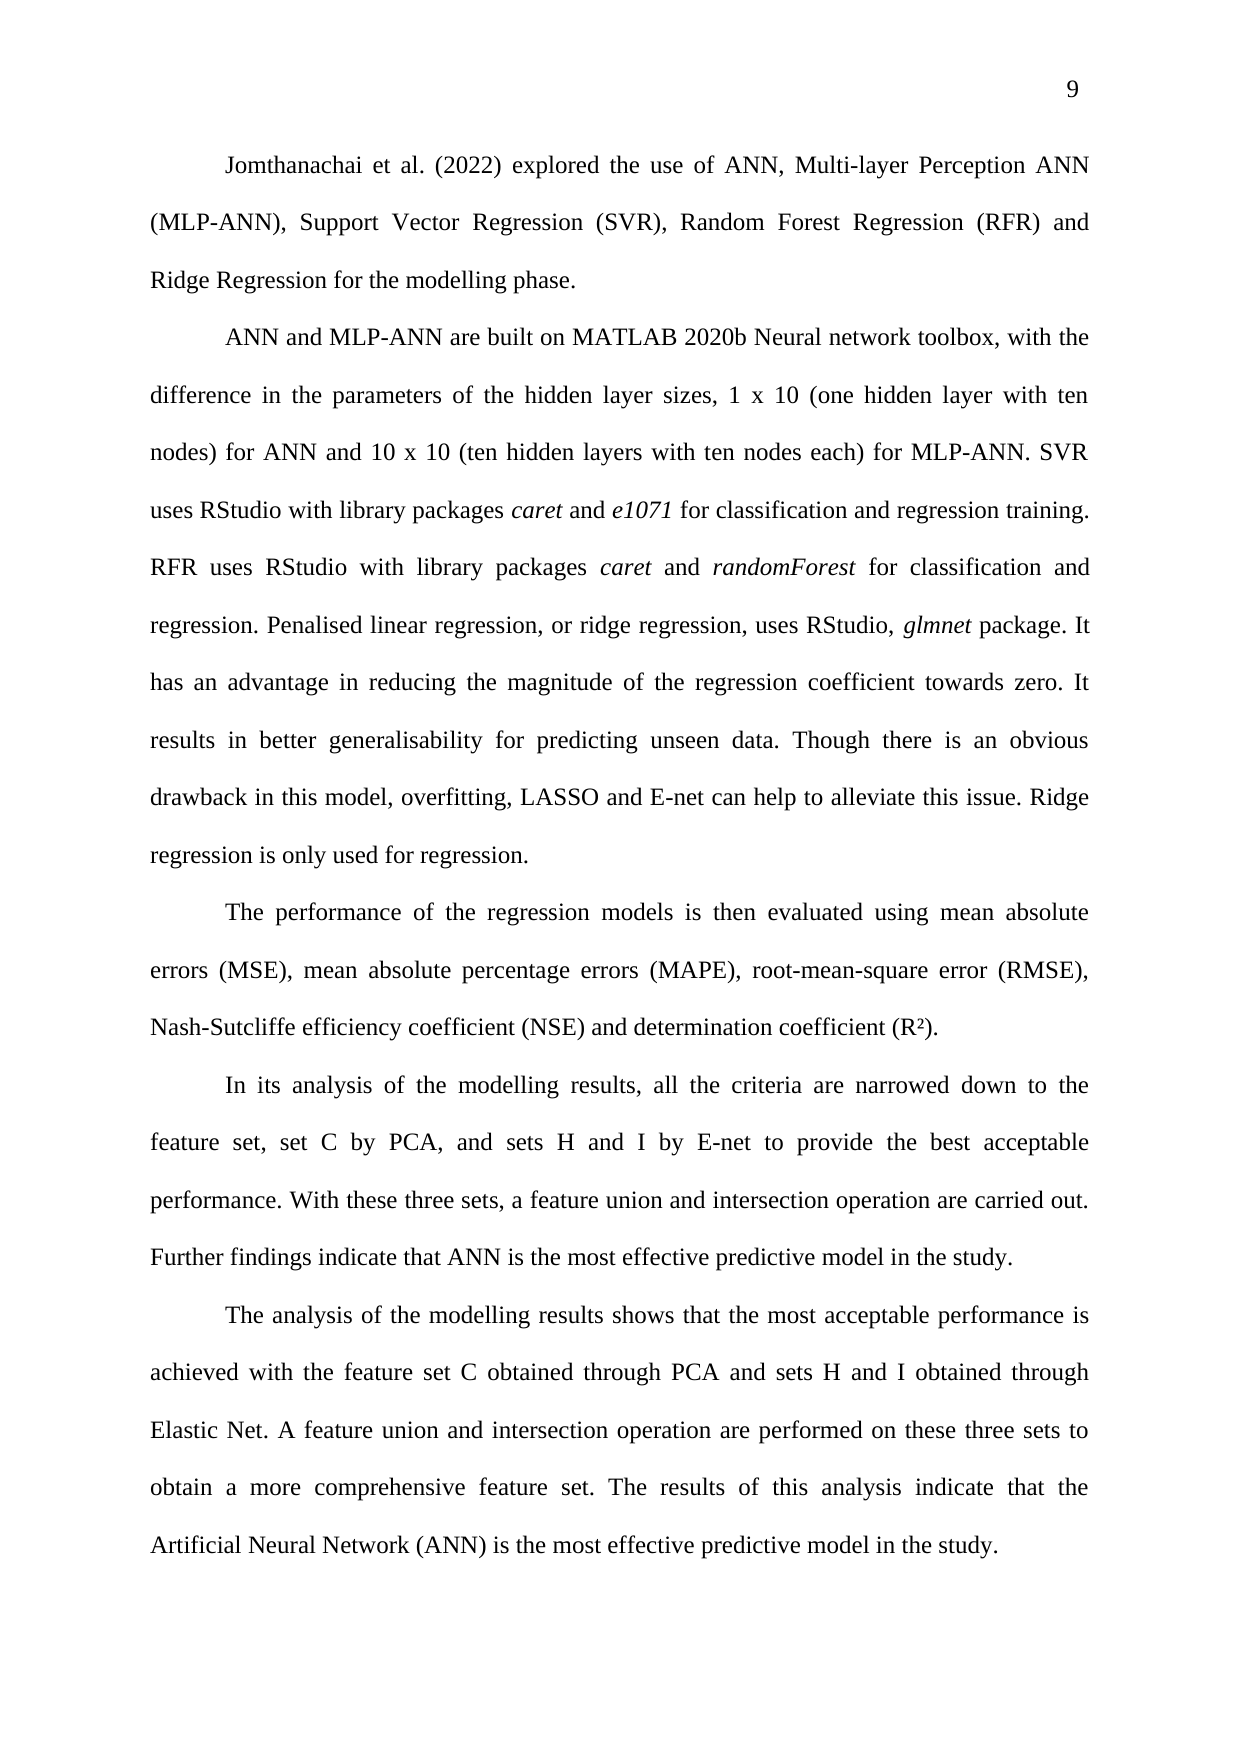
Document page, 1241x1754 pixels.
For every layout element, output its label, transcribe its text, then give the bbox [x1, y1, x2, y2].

text The performance of the regression models is then evaluated using mean absolute errors (MSE), mean absolute percentage errors (MAPE), root-mean-square error (RMSE), Nash-Sutcliffe efficiency coefficient (NSE) and determination coefficient (R²). [150, 897, 1090, 1041]
text In its analysis of the modelling results, all the criteria are narrowed down to the feature set, set C by PCA, and sets H and I by E-net to provide the best acceptable performance. With these three sets, a feature union and intersection operation are carried out. Further findings indicate that ANN is the most effective predictive model in the study. [150, 1070, 1090, 1271]
text The analysis of the modelling results shows that the most acceptable performance is achieved with the feature set C obtained through PCA and sets H and I obtained through Elastic Net. A feature union and intersection operation are performed on these three sets to obtain a more comprehensive feature set. The results of this analysis indicate that the Artificial Neural Network (ANN) is the most effective predictive model in the study. [150, 1300, 1090, 1559]
text Jomthanachai et al. (2022) explored the use of ANN, Multi-layer Perception ANN (MLP-ANN), Support Vector Regression (SVR), Random Forest Regression (RFR) and Ridge Regression for the modelling phase. [150, 150, 1090, 294]
text ANN and MLP-ANN are built on MATLAB 2020b Neural network toolbox, with the difference in the parameters of the hidden layer sizes, 1 x 10 (one hidden layer with ten nodes) for ANN and 10 x 10 (ten hidden layers with ten nodes each) for MLP-ANN. SVR uses RStudio with library packages caret and e1071 for classification and regression training. RFR uses RStudio with library packages caret and randomForest for classification and regression. Penalised linear regression, or ridge regression, uses RStudio, glmnet package. It has an advantage in reducing the magnitude of the regression coefficient towards zero. It results in better generalisability for predicting unseen data. Though there is an obvious drawback in this model, overfitting, LASSO and E-net can help to alleviate this issue. Ridge regression is only used for regression. [150, 322, 1090, 869]
